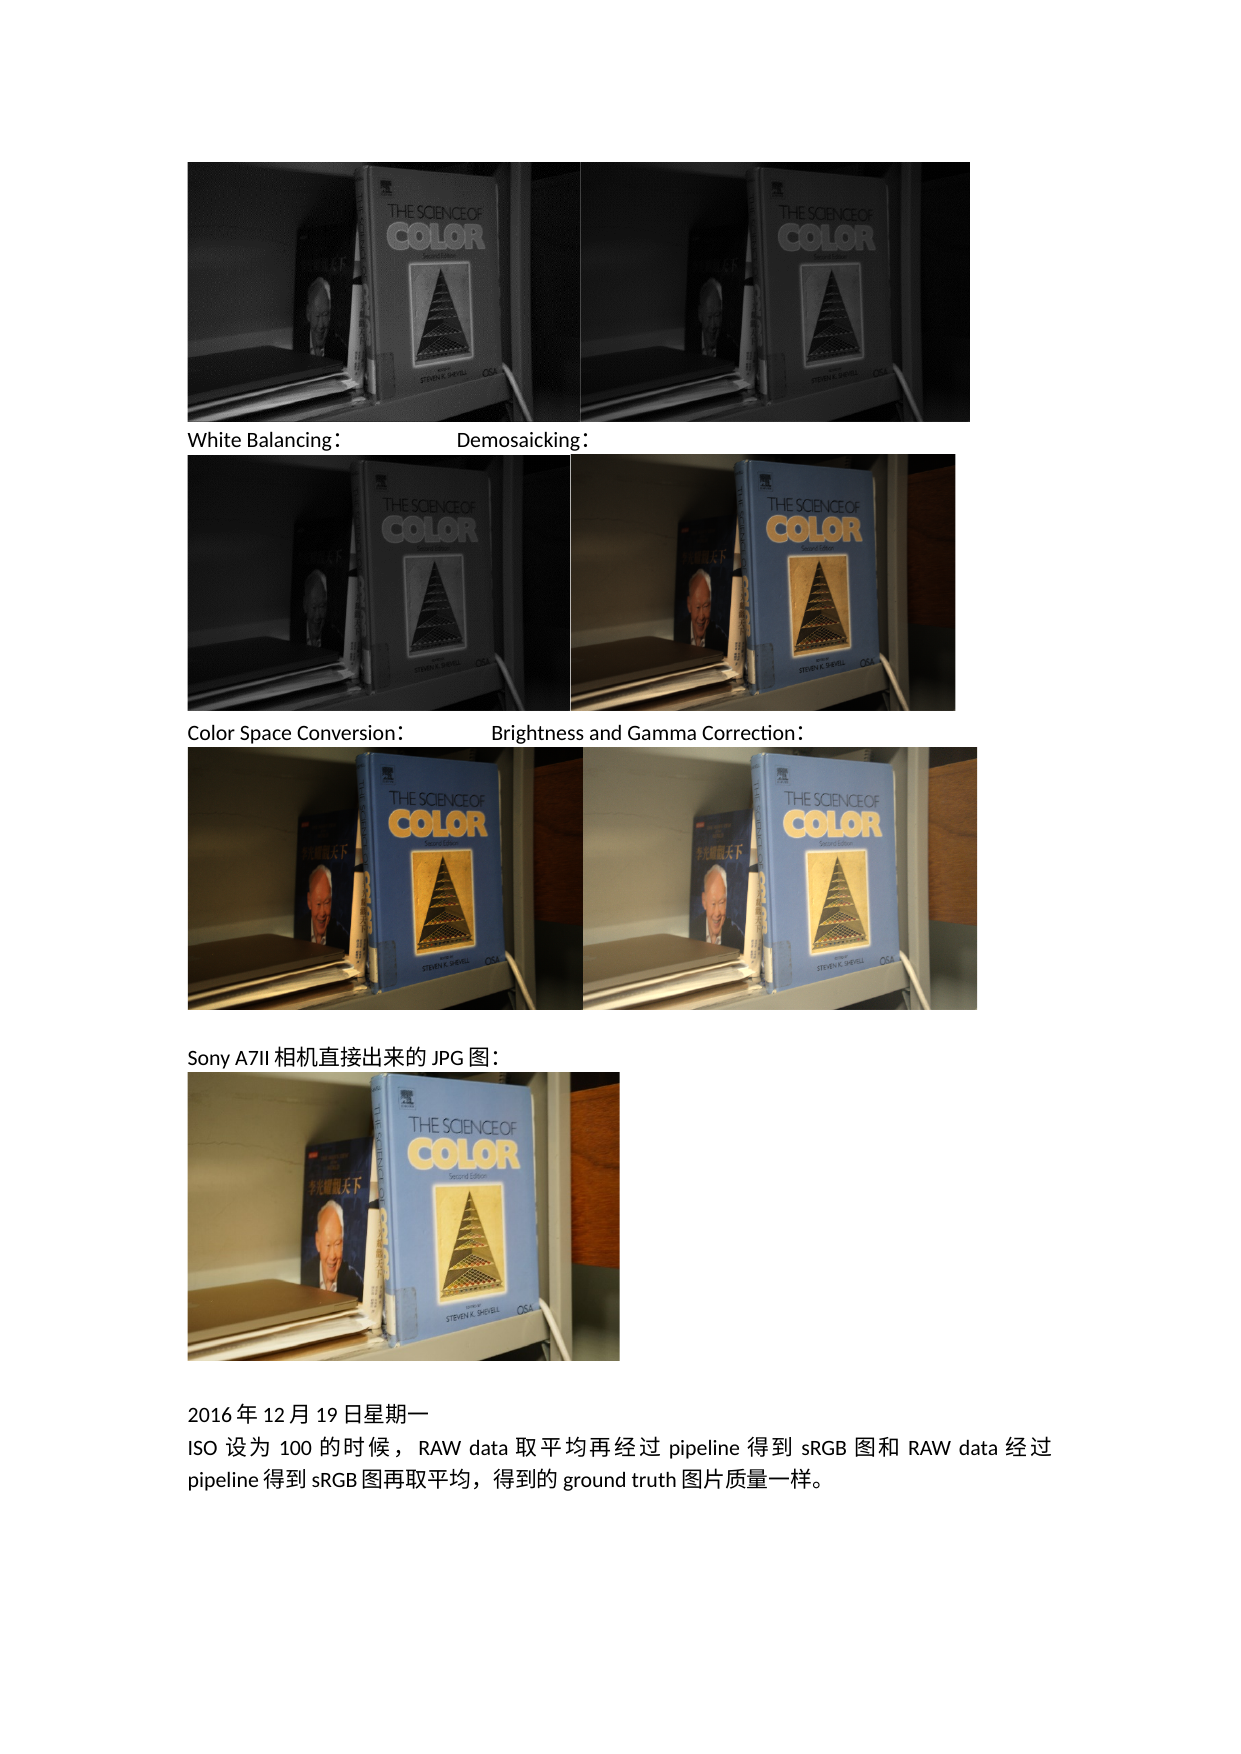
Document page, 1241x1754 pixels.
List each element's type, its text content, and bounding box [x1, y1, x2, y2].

text 2016年12月19日星期一 [187, 1397, 1053, 1429]
picture [187, 162, 970, 422]
text Sony A7II相机直接出来的JPG图： [187, 1039, 1053, 1072]
text ISO设为100的时候，RAW data取平均再经过pipeline得到sRGB图和RAW data经过pipeline得到sRGB图再取平均，得到的ground truth图片质量一样。 [187, 1429, 1053, 1494]
text Color Space Conversion： Brightness and Gamma Correction： [187, 714, 1053, 747]
picture [187, 747, 978, 1010]
text White Balancing： Demosaicking： [187, 422, 1053, 454]
picture [187, 454, 956, 711]
picture [187, 1072, 620, 1361]
